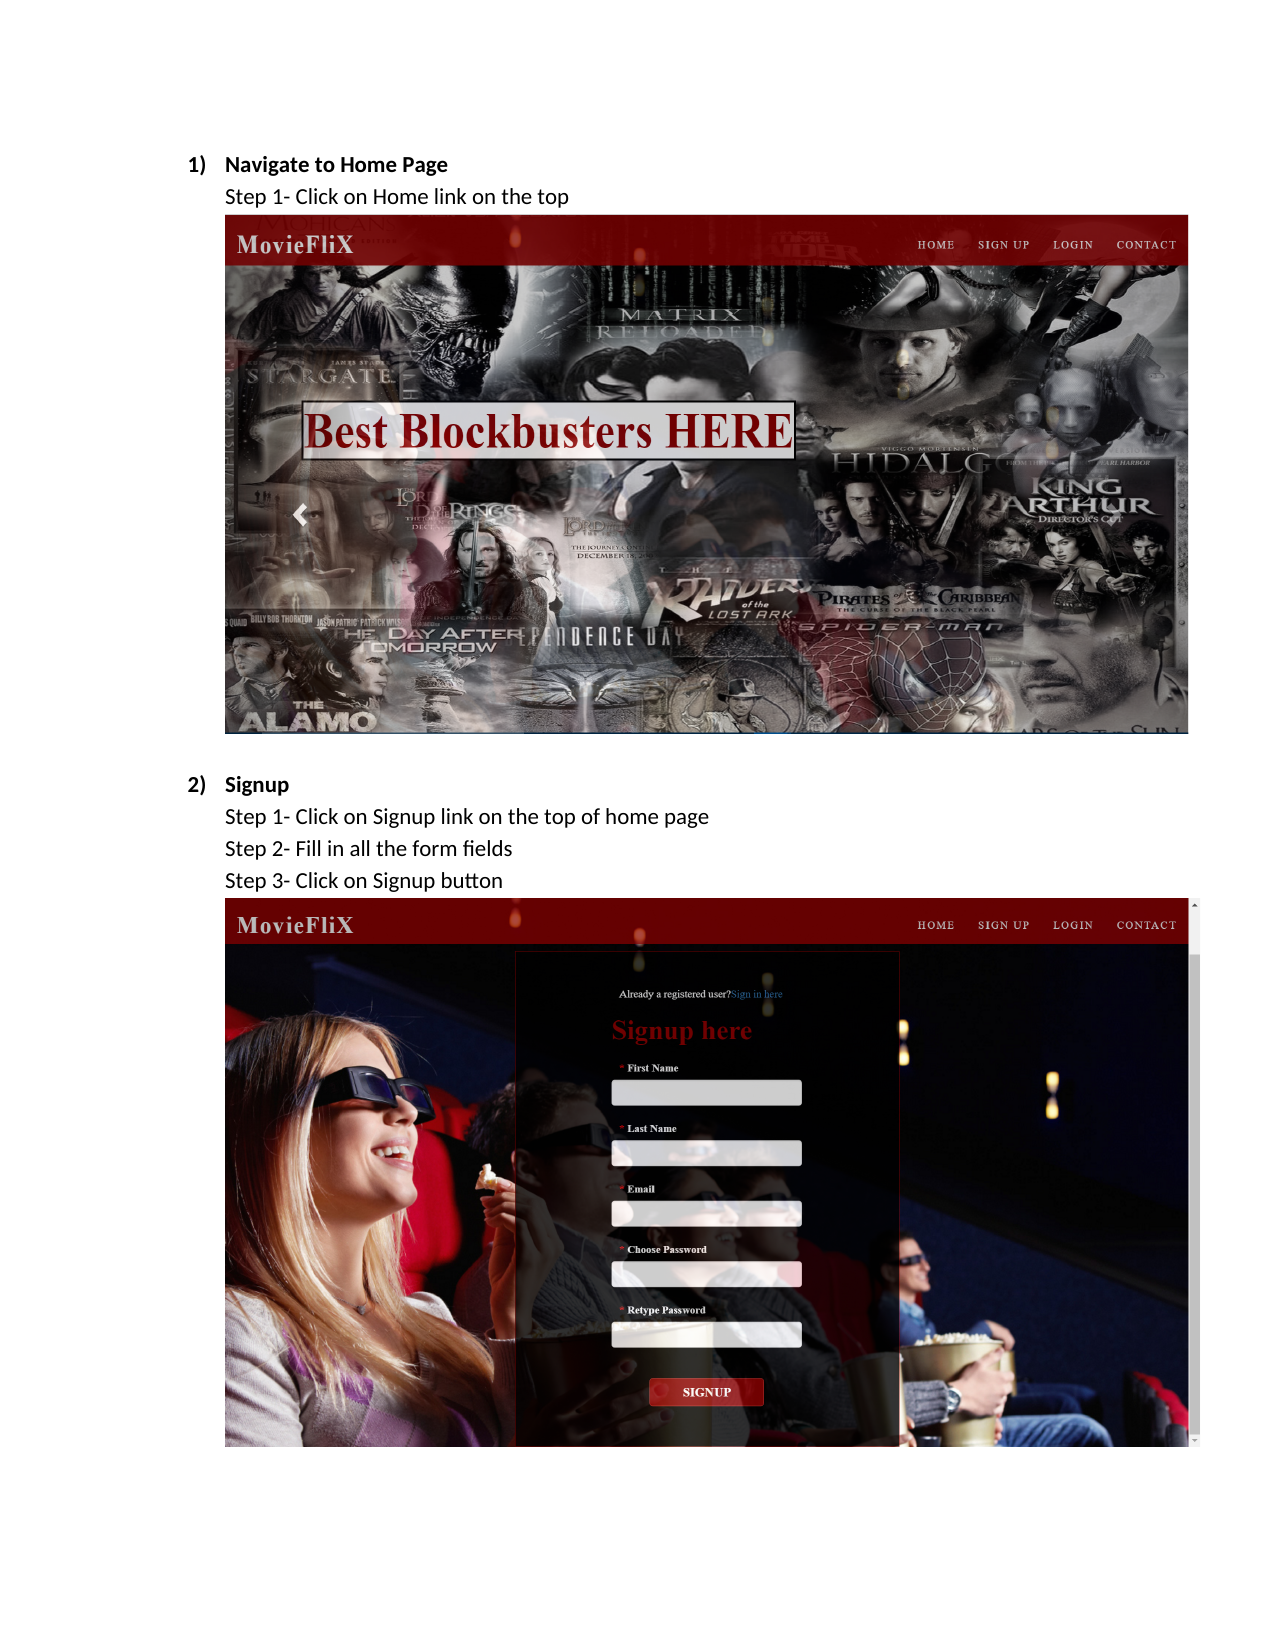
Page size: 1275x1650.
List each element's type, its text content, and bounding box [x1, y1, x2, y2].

picture [225, 214, 1189, 734]
list Navigate to Home Page [187, 150, 1125, 178]
list Signup [187, 770, 1125, 798]
list Step 1- Click on Signup link on the top of home page [225, 802, 1125, 830]
list Step 2- Fill in all the form fields [225, 834, 1125, 862]
list Step 1- Click on Home link on the top [225, 182, 1125, 210]
picture [225, 898, 1200, 1447]
list Step 3- Click on Signup button [225, 866, 1125, 894]
